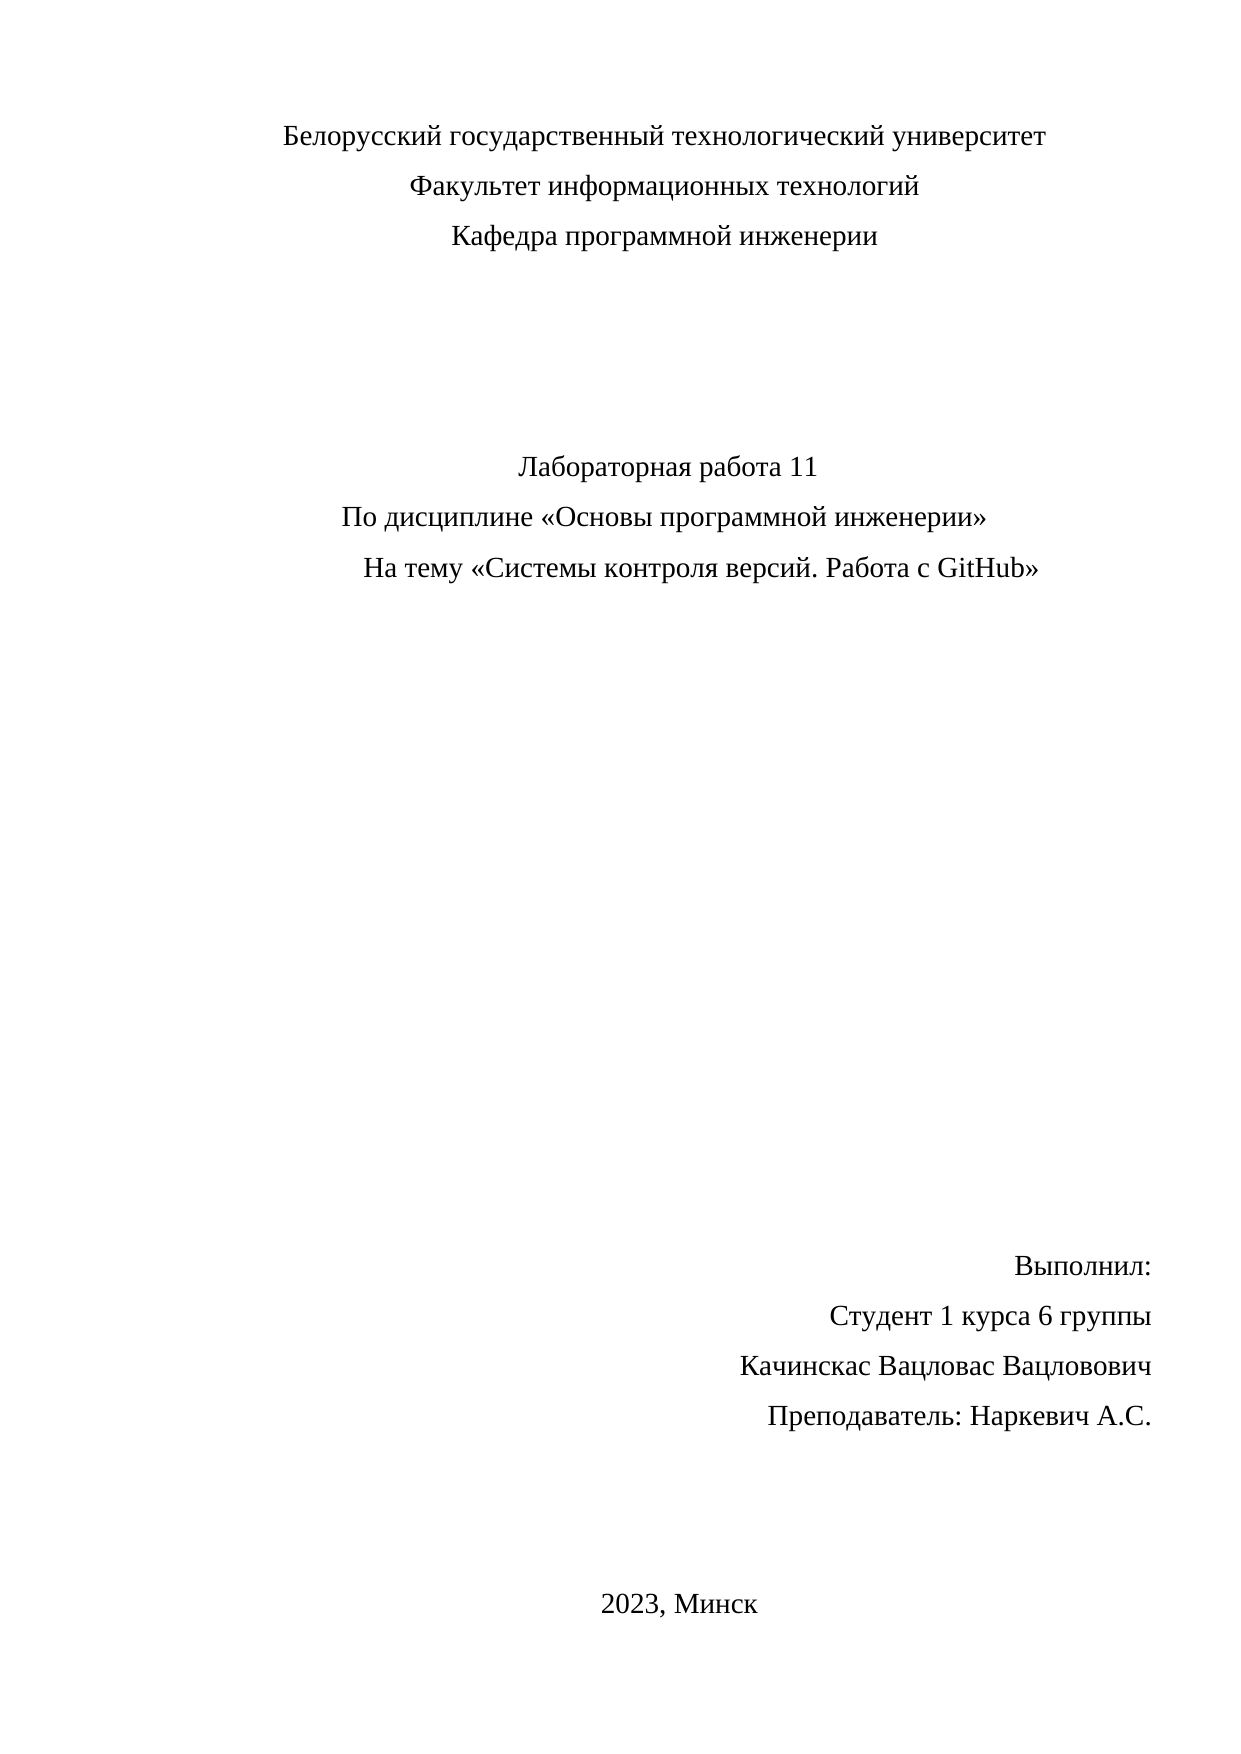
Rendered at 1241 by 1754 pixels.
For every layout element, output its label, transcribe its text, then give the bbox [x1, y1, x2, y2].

text По дисциплине «Основы программной инженерии» [177, 499, 1152, 533]
text Лабораторная работа 11 [177, 449, 1152, 483]
text Студент 1 курса 6 группы [177, 1298, 1152, 1332]
text Белорусский государственный технологический университет [177, 118, 1152, 152]
text Качинскас Вацловас Вацловович [177, 1348, 1152, 1382]
text Кафедра программной инженерии [177, 218, 1152, 252]
text Преподаватель: Наркевич А.С. [177, 1398, 1152, 1432]
text Факультет информационных технологий [177, 168, 1152, 202]
text 2023, Минск [177, 1586, 1152, 1620]
text Выполнил: [177, 1248, 1152, 1281]
text На тему «Системы контроля версий. Работа с GitHub» [177, 550, 1152, 583]
